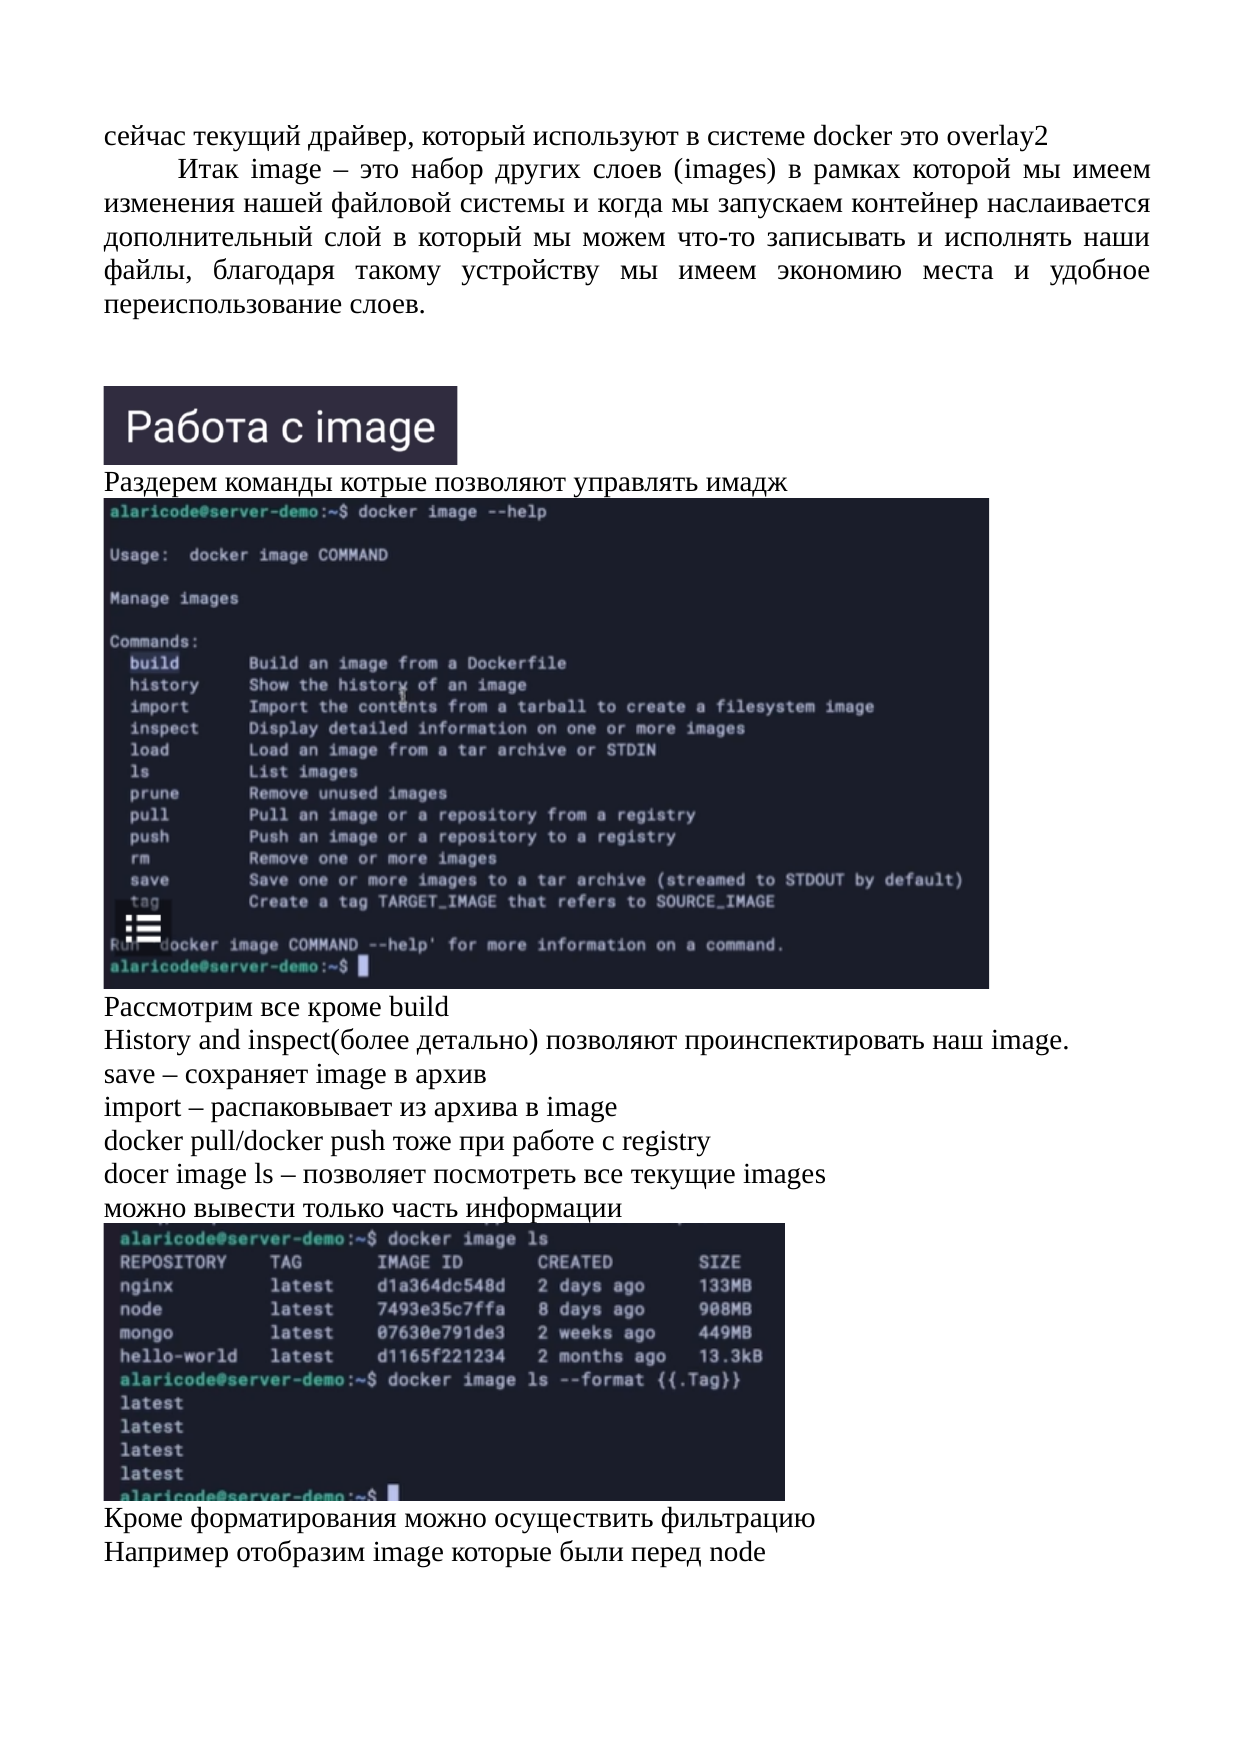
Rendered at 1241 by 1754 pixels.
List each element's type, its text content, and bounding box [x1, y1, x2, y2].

text Рассмотрим все кроме build [103, 989, 1152, 1022]
text Кроме форматирования можно осуществить фильтрацию [103, 1500, 1152, 1534]
picture [103, 498, 990, 989]
picture [103, 386, 458, 465]
text save – сохраняет image в архив [103, 1056, 1152, 1089]
list сейчас текущий драйвер, который используют в системе docker это overlay2 [103, 118, 1152, 152]
text можно вывести только часть информации [103, 1190, 1152, 1223]
text import – распаковывает из архива в image [103, 1089, 1152, 1123]
text docer image ls – позволяет посмотреть все текущие images [103, 1156, 1152, 1190]
text History and inspect(более детально) позволяют проинспектировать наш image. [103, 1022, 1152, 1056]
list Итак image – это набор других слоев (images) в рамках которой мы имеем изменения нашей файловой системы и когда мы запускаем контейнер наслаивается дополнительный слой в который мы можем что-то записывать и исполнять наши файлы, благодаря такому устройству мы имеем экономию места и удобное переиспользование слоев. [103, 152, 1152, 319]
text Например отобразим image которые были перед node [103, 1534, 1152, 1567]
text docker pull/docker push тоже при работе с registry [103, 1123, 1152, 1156]
text Раздерем команды котрые позволяют управлять имадж [103, 464, 1152, 498]
picture [103, 1223, 785, 1501]
